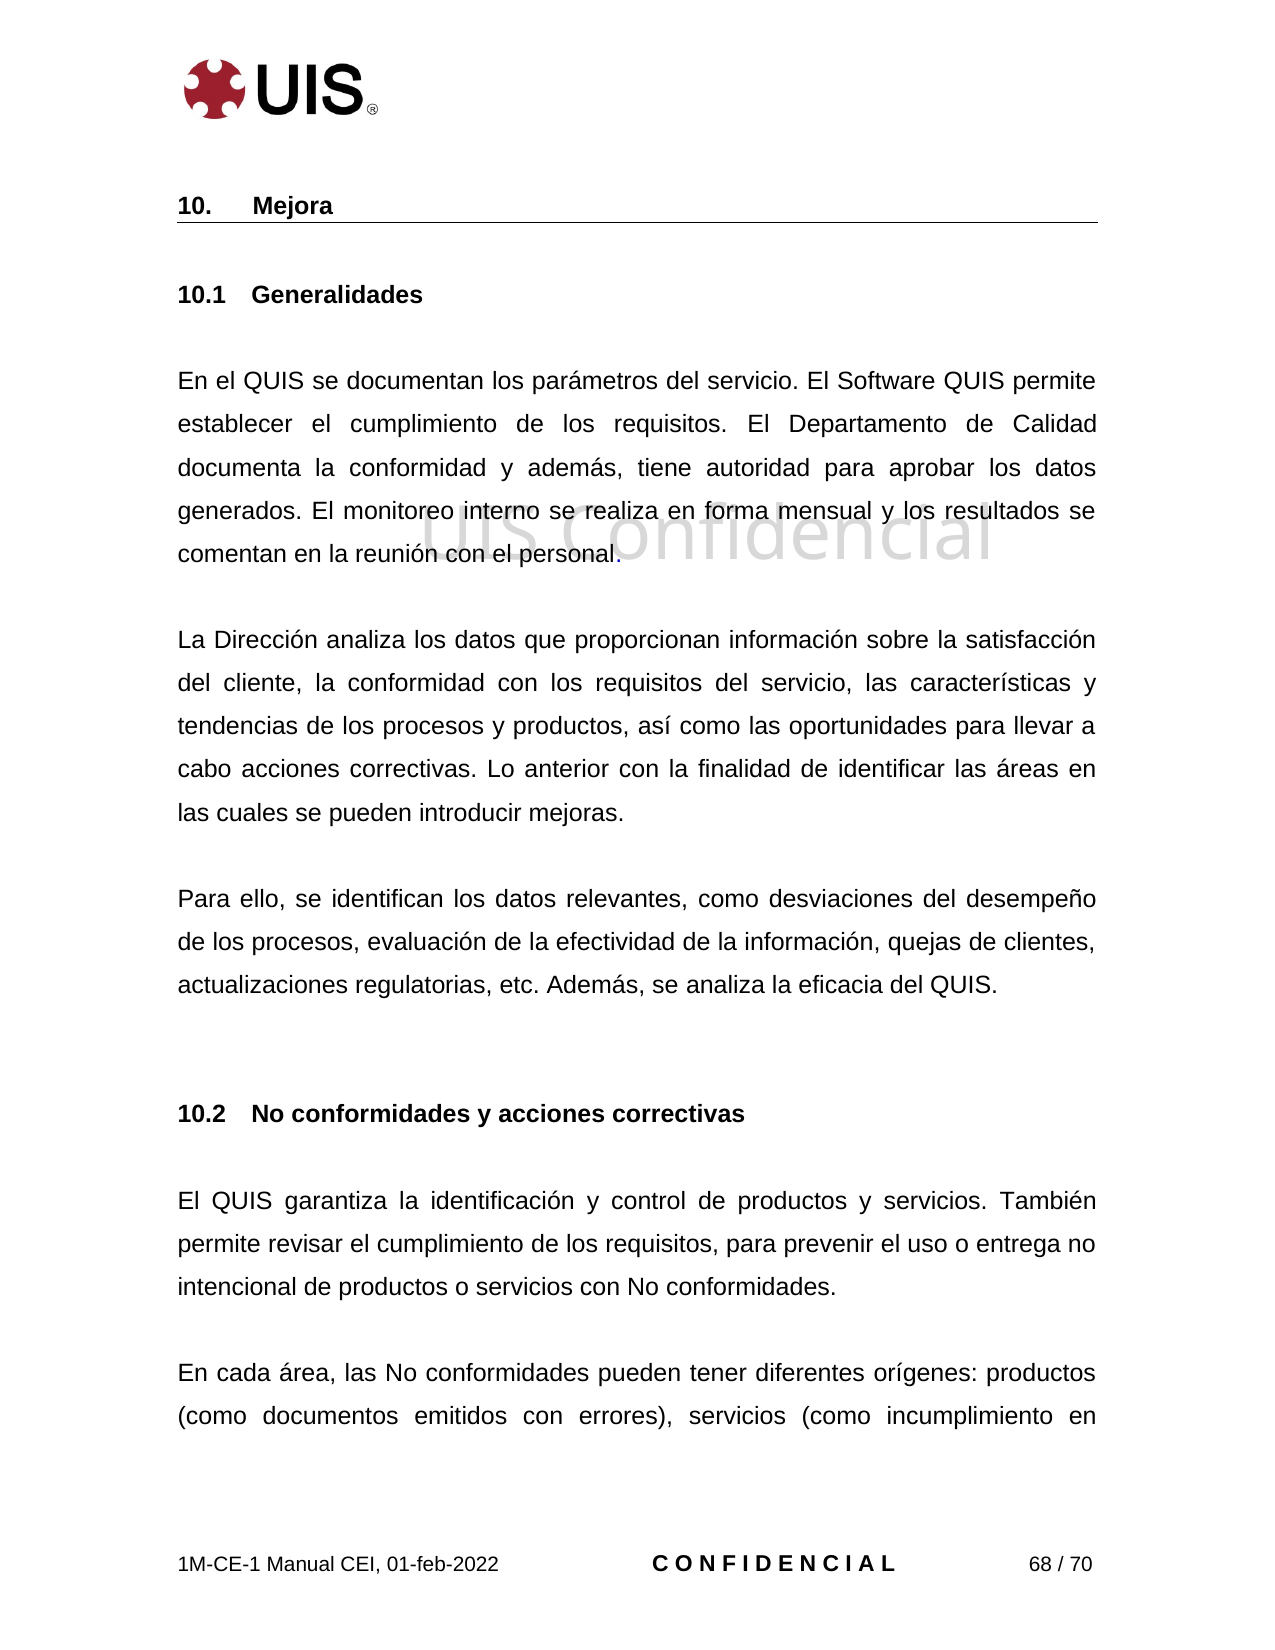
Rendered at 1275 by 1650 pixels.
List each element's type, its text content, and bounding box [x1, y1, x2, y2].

text La Dirección analiza los datos que proporcionan información sobre la satisfacción del cliente, la conformidad con los requisitos del servicio, las características y tendencias de los procesos y productos, así como las oportunidades para llevar a cabo acciones correctivas. Lo anterior con la finalidad de identificar las áreas en las cuales se pueden introducir mejoras. [177, 625, 1098, 826]
text En el QUIS se documentan los parámetros del servicio. El Software QUIS permite establecer el cumplimiento de los requisitos. El Departamento de Calidad documenta la conformidad y además, tiene autoridad para aprobar los datos generados. El monitoreo interno se realiza en forma mensual y los resultados se comentan en la reunión con el personal. [177, 366, 1098, 568]
subtitle Generalidades [177, 280, 1098, 309]
subtitle Mejora [177, 191, 1098, 222]
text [177, 1358, 1098, 1430]
text Para ello, se identifican los datos relevantes, como desviaciones del desempeño de los procesos, evaluación de la efectividad de la información, quejas de clientes, actualizaciones regulatorias, etc. Además, se analiza la eficacia del QUIS. [177, 884, 1098, 999]
text El QUIS garantiza la identificación y control de productos y servicios. También permite revisar el cumplimiento de los requisitos, para prevenir el uso o entrega no intencional de productos o servicios con No conformidades. [177, 1186, 1098, 1301]
subtitle No conformidades y acciones correctivas [177, 1099, 1098, 1128]
picture [182, 57, 380, 121]
